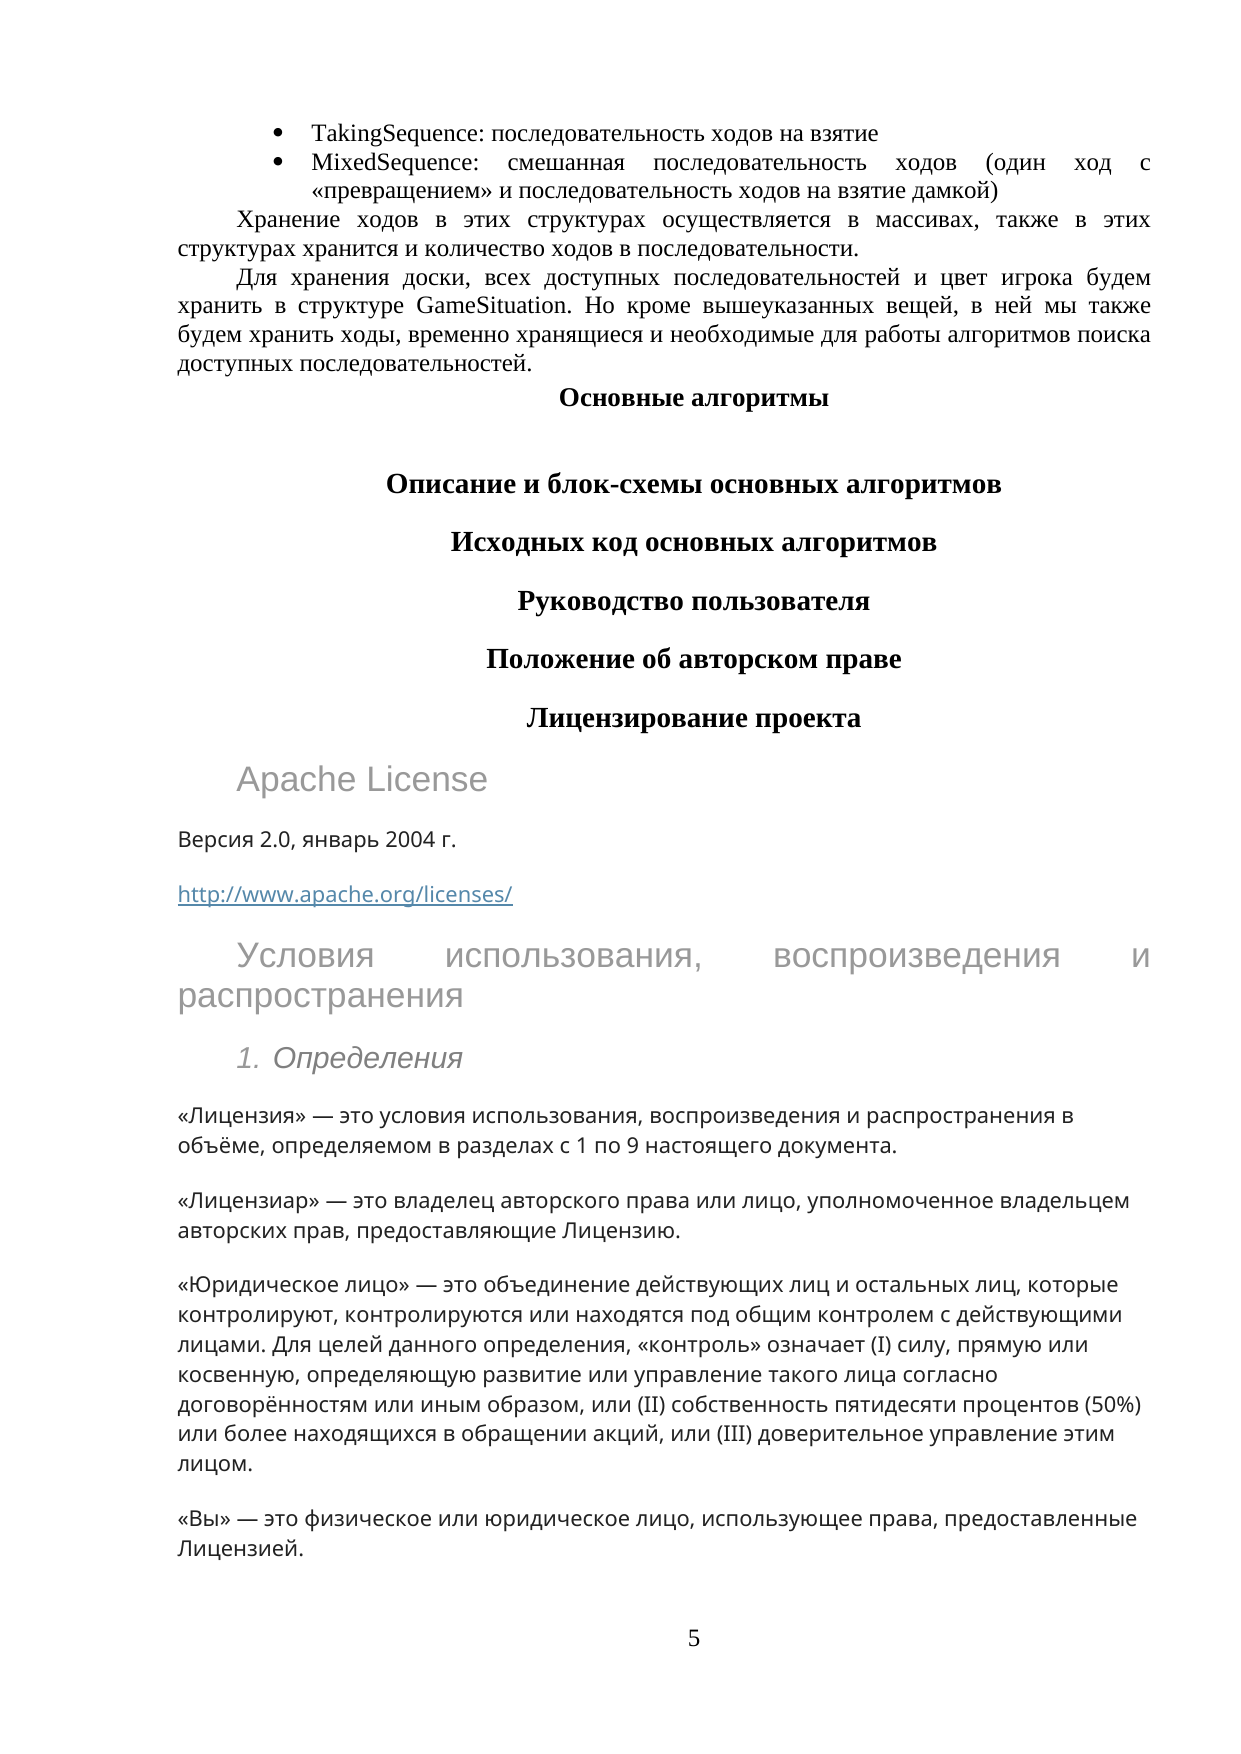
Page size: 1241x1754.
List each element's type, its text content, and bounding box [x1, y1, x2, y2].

text «Лицензиар» — это владелец авторского права или лицо, уполномоченное владельцем авторских прав, предоставляющие Лицензию. [177, 1185, 1152, 1244]
subtitle 1. Определения [177, 1040, 1152, 1075]
subtitle Положение об авторском праве [177, 642, 1152, 675]
subtitle Руководство пользователя [177, 583, 1152, 617]
text «Вы» — это физическое или юридическое лицо, использующее права, предоставленные Лицензией. [177, 1503, 1152, 1562]
text Для хранения доски, всех доступных последовательностей и цвет игрока будем хранить в структуре GameSituation. Но кроме вышеуказанных вещей, в ней мы также будем хранить ходы, временно хранящиеся и необходимые для работы алгоритмов поиска доступных последовательностей. [177, 262, 1152, 377]
list MixedSequence: смешанная последовательность ходов (один ход с «превращением» и последовательность ходов на взятие дамкой) [274, 147, 1152, 204]
subtitle Описание и блок-схемы основных алгоритмов [177, 466, 1152, 499]
text http://www.apache.org/licenses/ [177, 879, 1152, 909]
subtitle Лицензирование проекта [177, 700, 1152, 734]
text Хранение ходов в этих структурах осуществляется в массивах, также в этих структурах хранится и количество ходов в последовательности. [177, 204, 1152, 262]
list TakingSequence: последовательность ходов на взятие [274, 118, 1152, 147]
subtitle Apache License [177, 759, 1152, 799]
subtitle Исходных код основных алгоритмов [177, 524, 1152, 558]
text Версия 2.0, январь 2004 г. [177, 824, 1152, 854]
text «Лицензия» — это условия использования, воспроизведения и распространения в объёме, определяемом в разделах с 1 по 9 настоящего документа. [177, 1100, 1152, 1160]
subtitle Основные алгоритмы [177, 381, 1152, 412]
subtitle Условия использования, воспроизведения и распространения [177, 934, 1152, 1015]
text «Юридическое лицо» — это объединение действующих лиц и остальных лиц, которые контролируют, контролируются или находятся под общим контролем с действующими лицами. Для целей данного определения, «контроль» означает (I) силу, прямую или косвенную, определяющую развитие или управление такого лица согласно договорённостям или иным образом, или (II) собственность пятидесяти процентов (50%) или более находящихся в обращении акций, или (III) доверительное управление этим лицом. [177, 1269, 1152, 1478]
